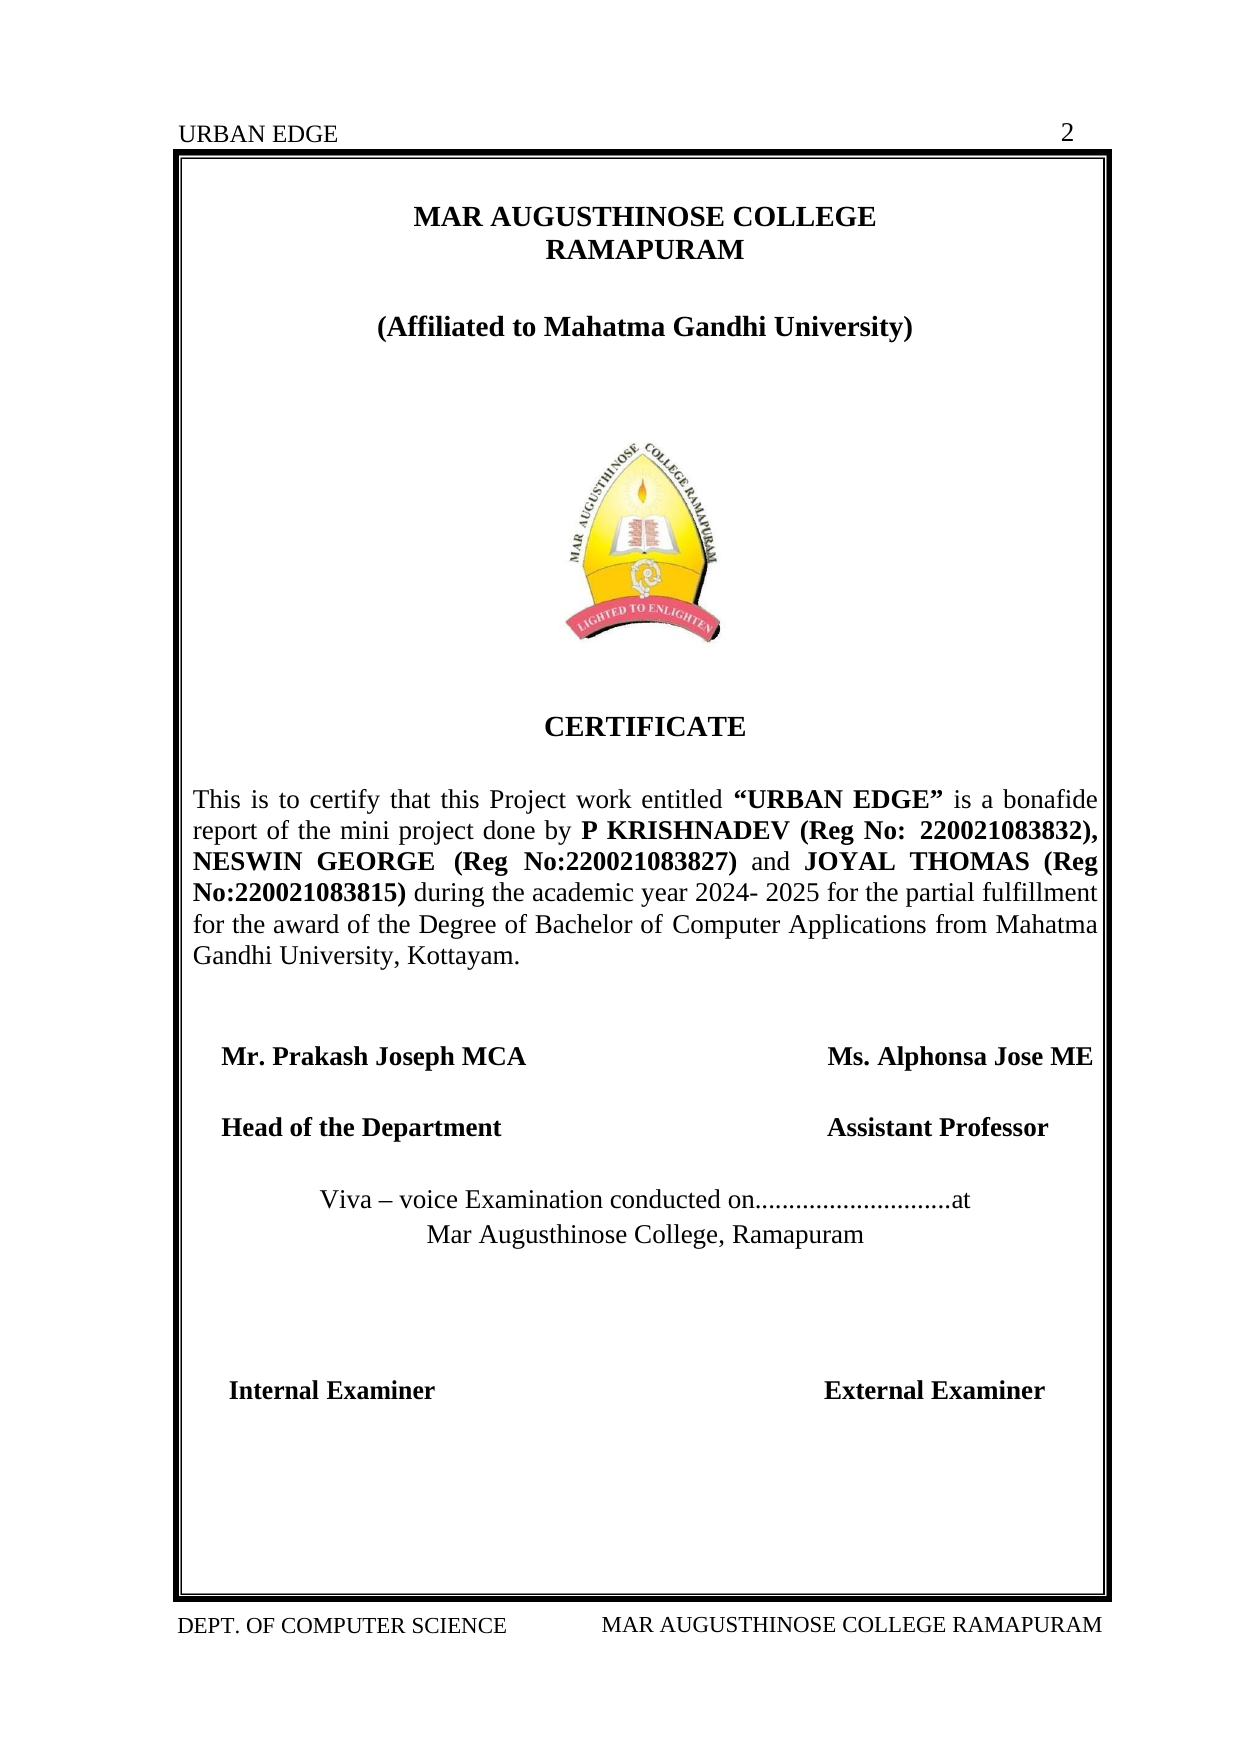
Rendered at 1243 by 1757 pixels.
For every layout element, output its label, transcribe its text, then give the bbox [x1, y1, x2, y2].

text This is to certify that this Project work entitled “URBAN EDGE” is a bonafide report of the mini project done by P KRISHNADEV (Reg No: 220021083832), NESWIN GEORGE (Reg No:220021083827) and JOYAL THOMAS (Reg No:220021083815) during the academic year 2024- 2025 for the partial fulfillment for the award of the Degree of Bachelor of Computer Applications from Mahatma Gandhi University, Kottayam. [193, 783, 1098, 970]
subtitle MAR AUGUSTHINOSE COLLEGE RAMAPURAM [319, 199, 971, 266]
text (Affiliated to Mahatma Gandhi University) [319, 309, 971, 342]
text Viva – voice Examination conducted on at Mar Augusthinose College, Ramapuram [319, 1183, 971, 1250]
text Head of the Department Assistant Professor [221, 1111, 1116, 1142]
subtitle CERTIFICATE [319, 709, 971, 742]
picture [173, 149, 1112, 1602]
subtitle Mr. Prakash Joseph MCA Ms. Alphonsa Jose ME [221, 1040, 1116, 1071]
text Internal Examiner External Examiner [229, 1374, 1116, 1405]
